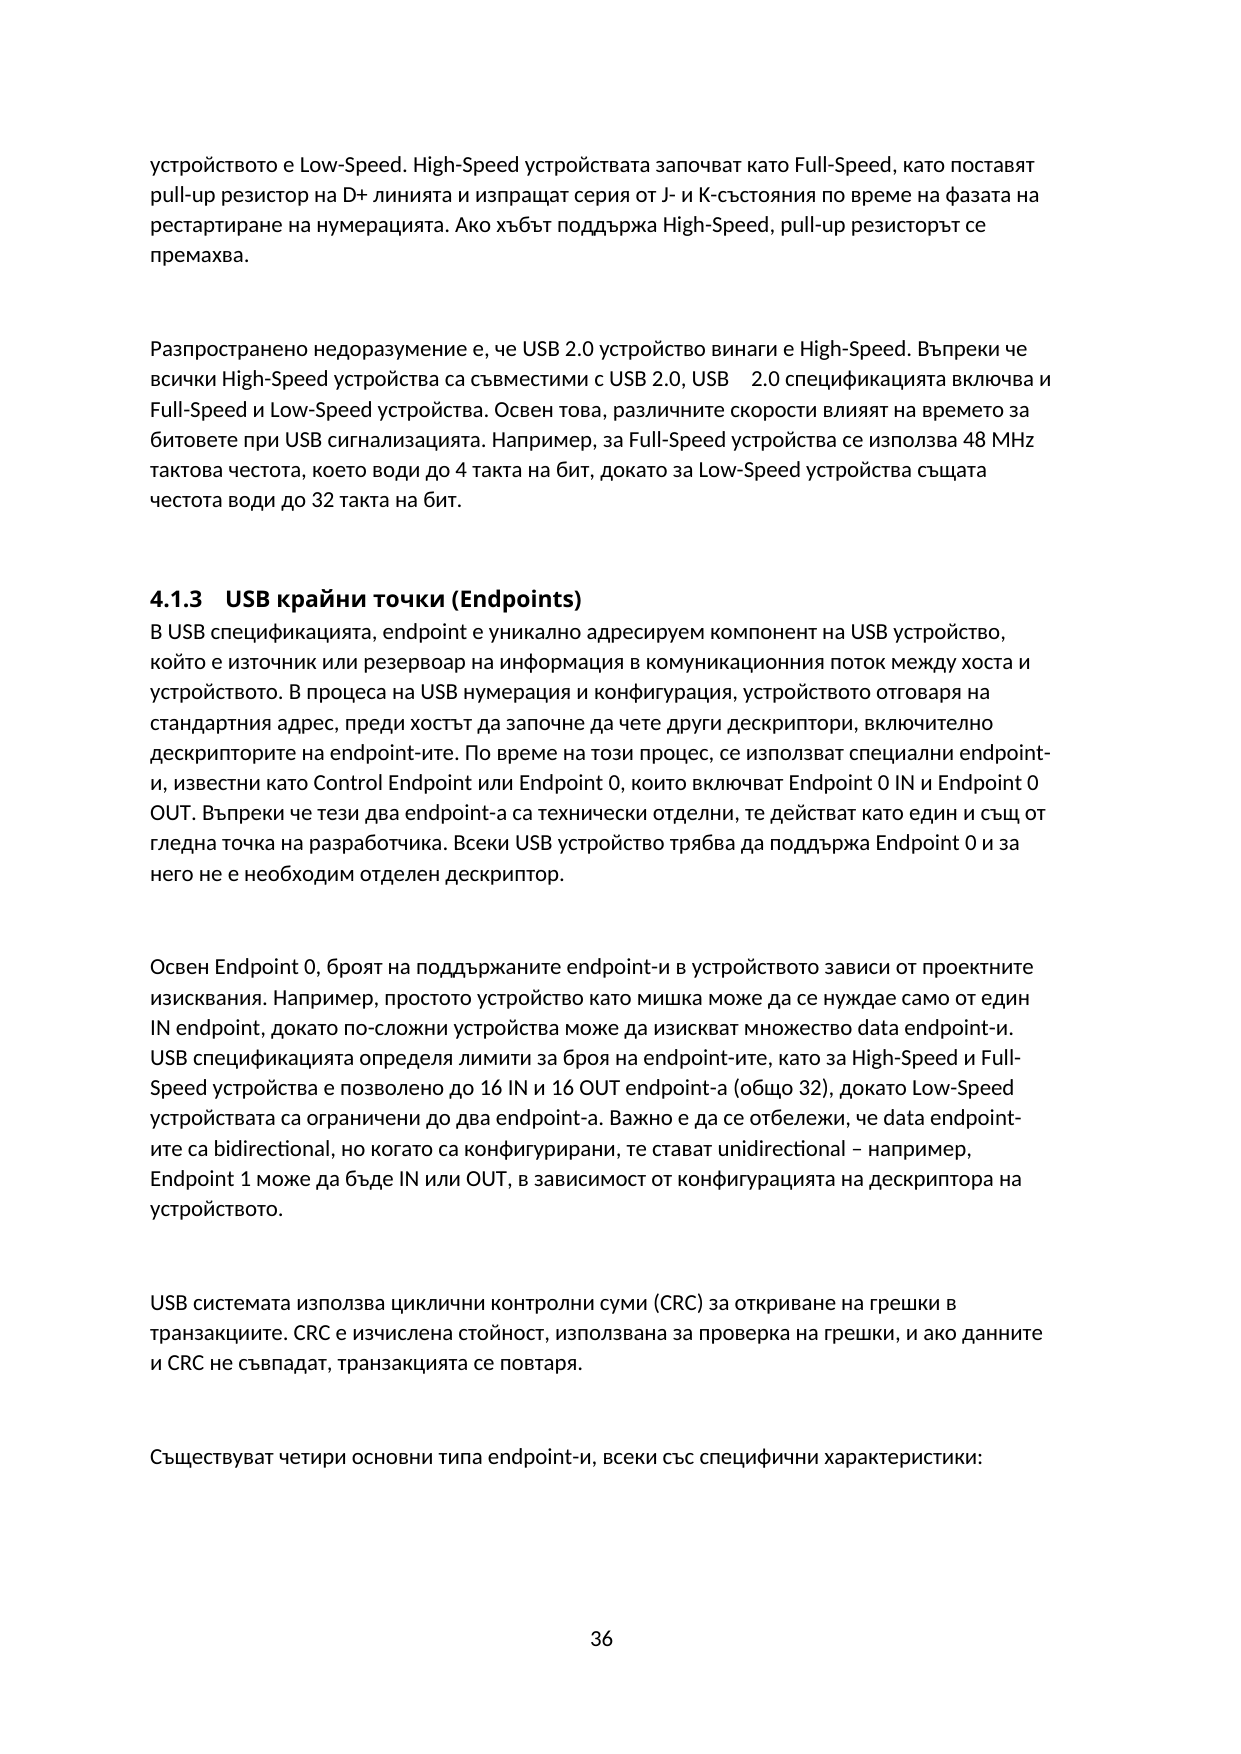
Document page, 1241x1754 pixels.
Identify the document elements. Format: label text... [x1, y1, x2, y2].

text USB системата използва циклични контролни суми (CRC) за откриване на грешки в транзакциите. CRC е изчислена стойност, използвана за проверка на грешки, и ако данните и CRC не съвпадат, транзакцията се повтаря. [150, 1288, 1053, 1376]
text Разпространено недоразумение е, че USB 2.0 устройство винаги е High-Speed. Въпреки че всички High-Speed устройства са съвместими с USB 2.0, USB 2.0 спецификацията включва и Full-Speed и Low-Speed устройства. Освен това, различните скорости влияят на времето за битовете при USB сигнализацията. Например, за Full-Speed устройства се използва 48 MHz тактова честота, което води до 4 такта на бит, докато за Low-Speed устройства същата честота води до 32 такта на бит. [150, 334, 1053, 513]
text Освен Endpoint 0, броят на поддържаните endpoint-и в устройството зависи от проектните изисквания. Например, простото устройство като мишка може да се нуждае само от един IN endpoint, докато по-сложни устройства може да изискват множество data endpoint-и. USB спецификацията определя лимити за броя на endpoint-ите, като за High-Speed и Full-Speed устройства е позволено до 16 IN и 16 OUT endpoint-а (общо 32), докато Low-Speed устройствата са ограничени до два endpoint-а. Важно е да се отбележи, че data endpoint-ите са bidirectional, но когато са конфигурирани, те стават unidirectional – например, Endpoint 1 може да бъде IN или OUT, в зависимост от конфигурацията на дескриптора на устройството. [150, 952, 1053, 1222]
text Съществуват четири основни типа endpoint-и, всеки със специфични характеристики: [150, 1442, 1053, 1470]
text В USB спецификацията, endpoint е уникално адресируем компонент на USB устройство, който е източник или резервоар на информация в комуникационния поток между хоста и устройството. В процеса на USB нумерация и конфигурация, устройството отговаря на стандартния адрес, преди хостът да започне да чете други дескриптори, включително дескрипторите на endpoint-ите. По време на този процес, се използват специални endpoint-и, известни като Control Endpoint или Endpoint 0, които включват Endpoint 0 IN и Endpoint 0 OUT. Въпреки че тези два endpoint-а са технически отделни, те действат като един и същ от гледна точка на разработчика. Всеки USB устройство трябва да поддържа Endpoint 0 и за него не е необходим отделен дескриптор. [150, 617, 1053, 887]
subtitle USB крайни точки (Endpoints) [150, 583, 1053, 614]
